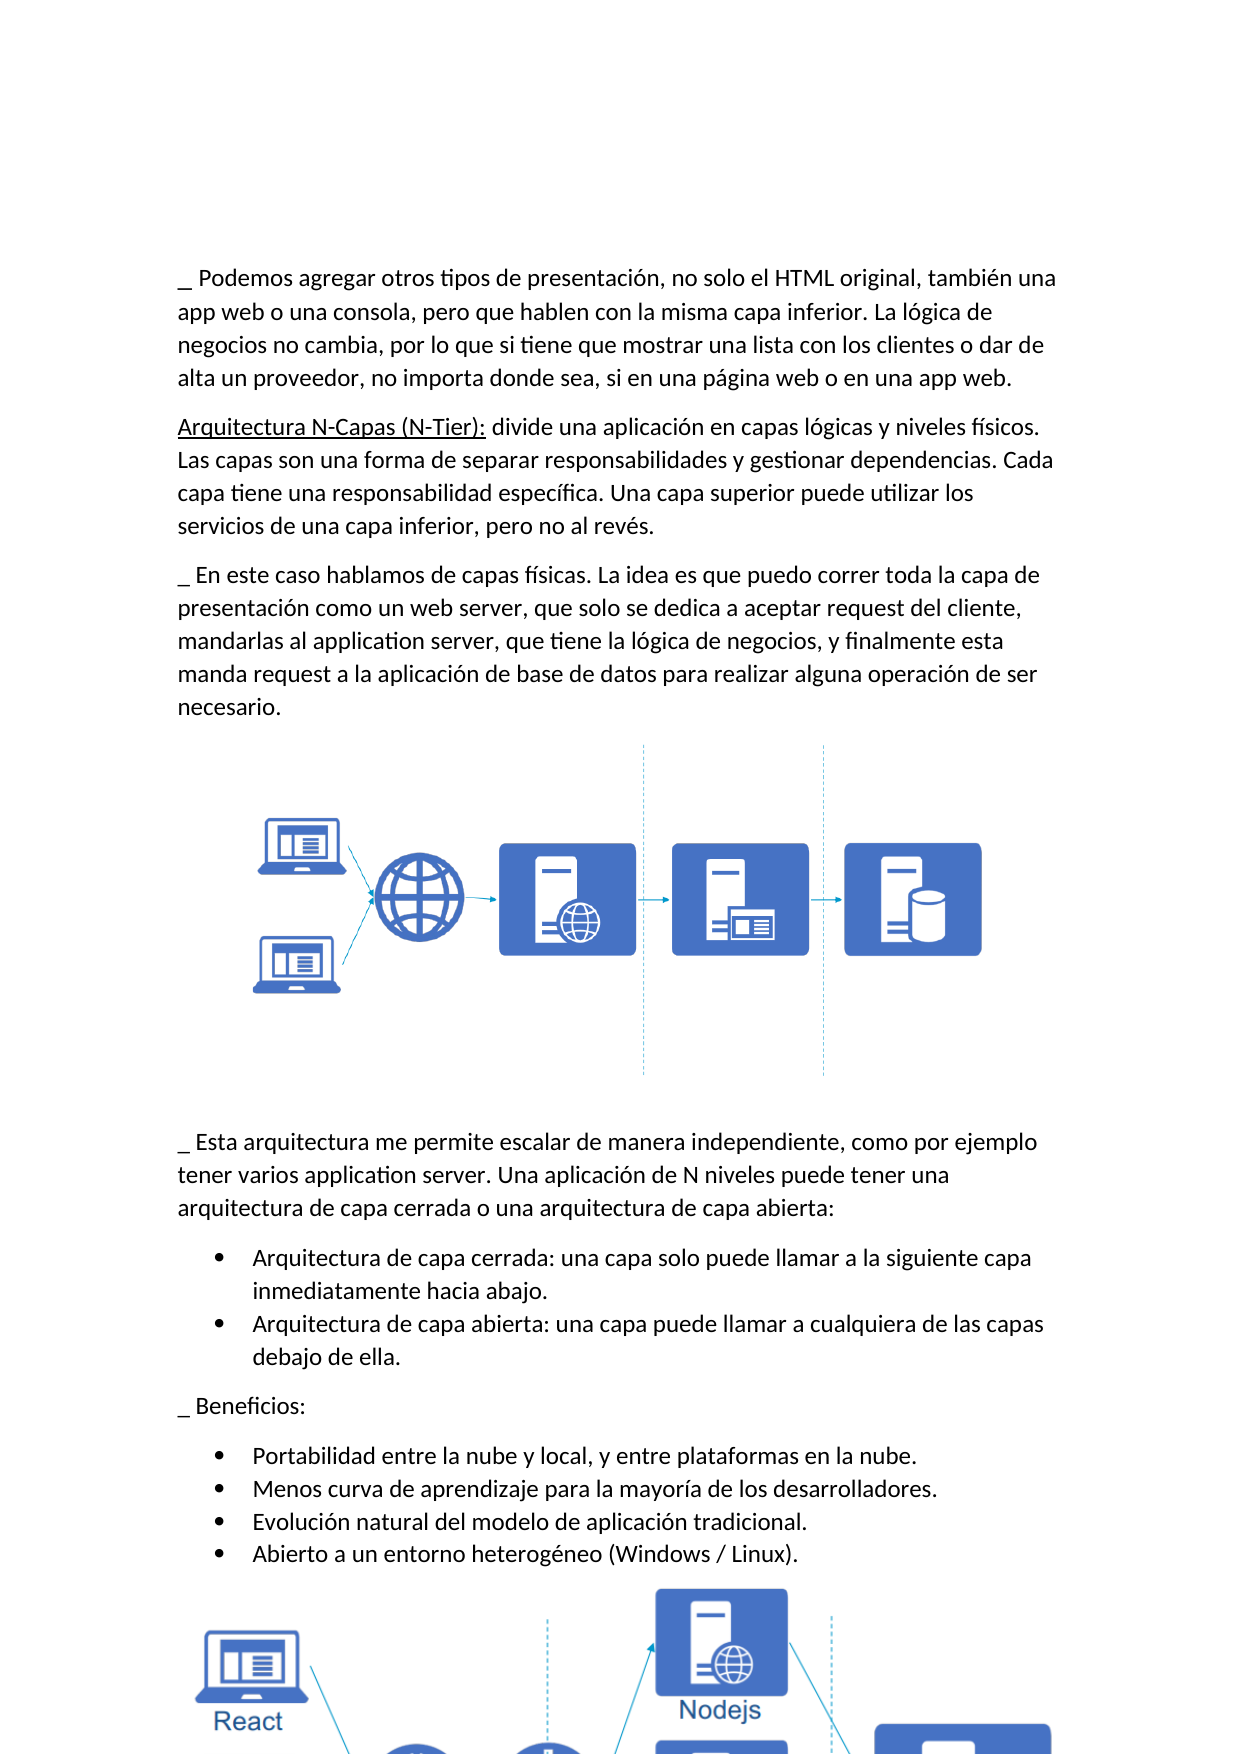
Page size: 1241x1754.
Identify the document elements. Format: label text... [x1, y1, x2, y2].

text Arquitectura N-Capas (N-Tier): divide una aplicación en capas lógicas y niveles físicos. Las capas son una forma de separar responsabilidades y gestionar dependencias. Cada capa tiene una responsabilidad específica. Una capa superior puede utilizar los servicios de una capa inferior, pero no al revés. [177, 411, 1063, 541]
list Arquitectura de capa abierta: una capa puede llamar a cualquiera de las capas debajo de ella. [215, 1308, 1063, 1371]
text _ En este caso hablamos de capas físicas. La idea es que puedo correr toda la capa de presentación como un web server, que solo se dedica a aceptar request del cliente, mandarlas al application server, que tiene la lógica de negocios, y finalmente esta manda request a la aplicación de base de datos para realizar alguna operación de ser necesario. [177, 559, 1063, 722]
list Arquitectura de capa cerrada: una capa solo puede llamar a la siguiente capa inmediatamente hacia abajo. [215, 1242, 1063, 1305]
text _ Beneficios: [177, 1390, 1063, 1421]
picture [177, 1562, 1063, 1754]
list Evolución natural del modelo de aplicación tradicional. [215, 1506, 1063, 1536]
picture [252, 742, 988, 1079]
list Portabilidad entre la nube y local, y entre plataformas en la nube. [215, 1440, 1063, 1470]
text _ Esta arquitectura me permite escalar de manera independiente, como por ejemplo tener varios application server. Una aplicación de N niveles puede tener una arquitectura de capa cerrada o una arquitectura de capa abierta: [177, 1127, 1063, 1223]
text _ Podemos agregar otros tipos de presentación, no solo el HTML original, también una app web o una consola, pero que hablen con la misma capa inferior. La lógica de negocios no cambia, por lo que si tiene que mostrar una lista con los clientes o dar de alta un proveedor, no importa donde sea, si en una página web o en una app web. [177, 258, 1063, 392]
list Abierto a un entorno heterogéneo (Windows / Linux). [215, 1539, 1063, 1569]
list Menos curva de aprendizaje para la mayoría de los desarrolladores. [215, 1473, 1063, 1503]
